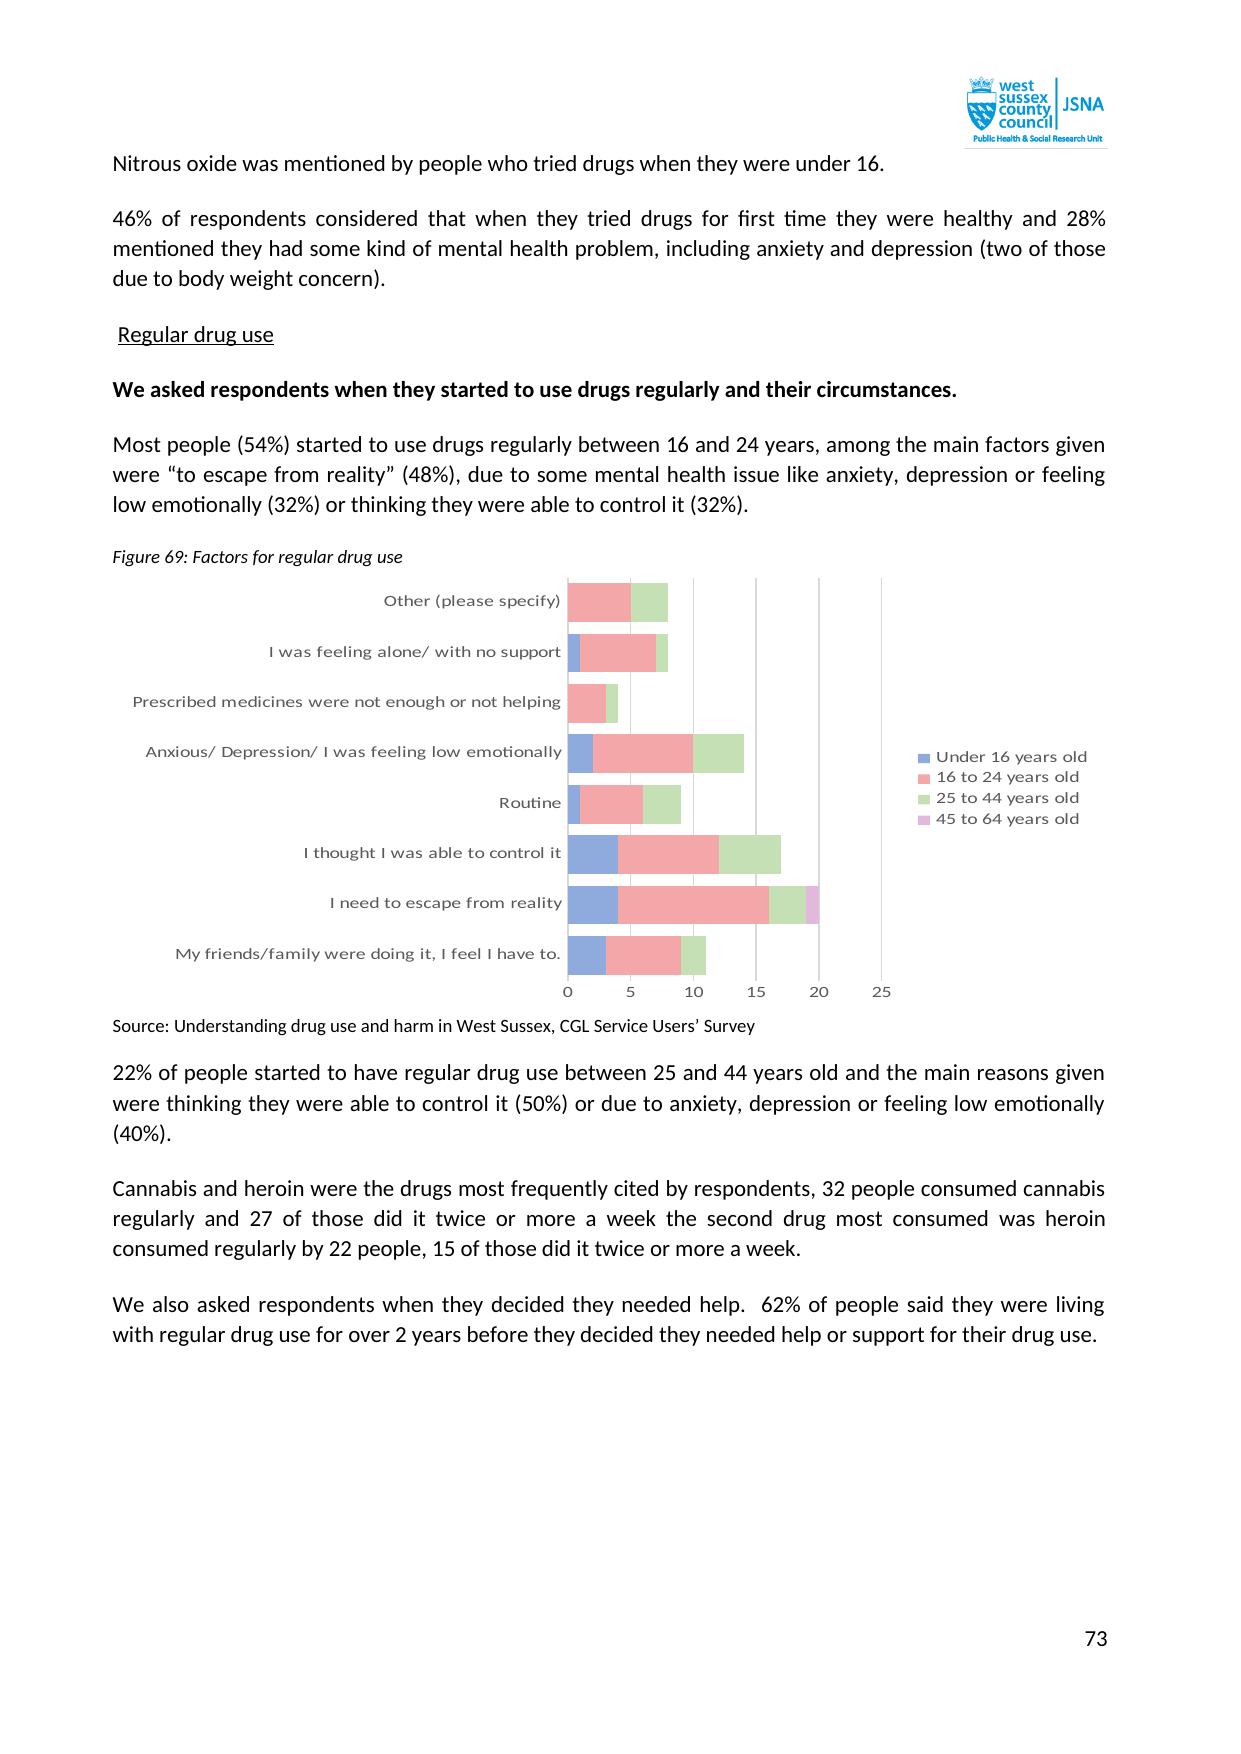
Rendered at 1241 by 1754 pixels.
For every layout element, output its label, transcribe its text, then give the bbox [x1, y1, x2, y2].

text Regular drug use [112, 320, 1107, 348]
text Figure 69: Factors for regular drug use Source: Understanding drug use and harm in West Sussex, CGL Service Users’ Survey [112, 546, 1107, 568]
text 46% of respondents considered that when they tried drugs for first time they were healthy and 28% mentioned they had some kind of mental health problem, including anxiety and depression (two of those due to body weight concern). [112, 204, 1107, 292]
text We asked respondents when they started to use drugs regularly and their circumstances. [112, 375, 1107, 403]
text Nitrous oxide was mentioned by people who tried drugs when they were under 16. [112, 149, 1107, 177]
text Cannabis and heroin were the drugs most frequently cited by respondents, 32 people consumed cannabis regularly and 27 of those did it twice or more a week the second drug most consumed was heroin consumed regularly by 22 people, 15 of those did it twice or more a week. [112, 1174, 1107, 1262]
picture [961, 73, 1108, 149]
text We also asked respondents when they decided they needed help. 62% of people said they were living with regular drug use for over 2 years before they decided they needed help or support for their drug use. [112, 1290, 1107, 1348]
text 22% of people started to have regular drug use between 25 and 44 years old and the main reasons given were thinking they were able to control it (50%) or due to anxiety, depression or feeling low emotionally (40%). [112, 1058, 1107, 1147]
text Most people (54%) started to use drugs regularly between 16 and 24 years, among the main factors given were “to escape from reality” (48%), due to some mental health issue like anxiety, depression or feeling low emotionally (32%) or thinking they were able to control it (32%). [112, 430, 1107, 518]
text Figure 69: Factors for regular drug use Source: Understanding drug use and harm in West Sussex, CGL Service Users’ Survey [112, 1010, 1107, 1038]
